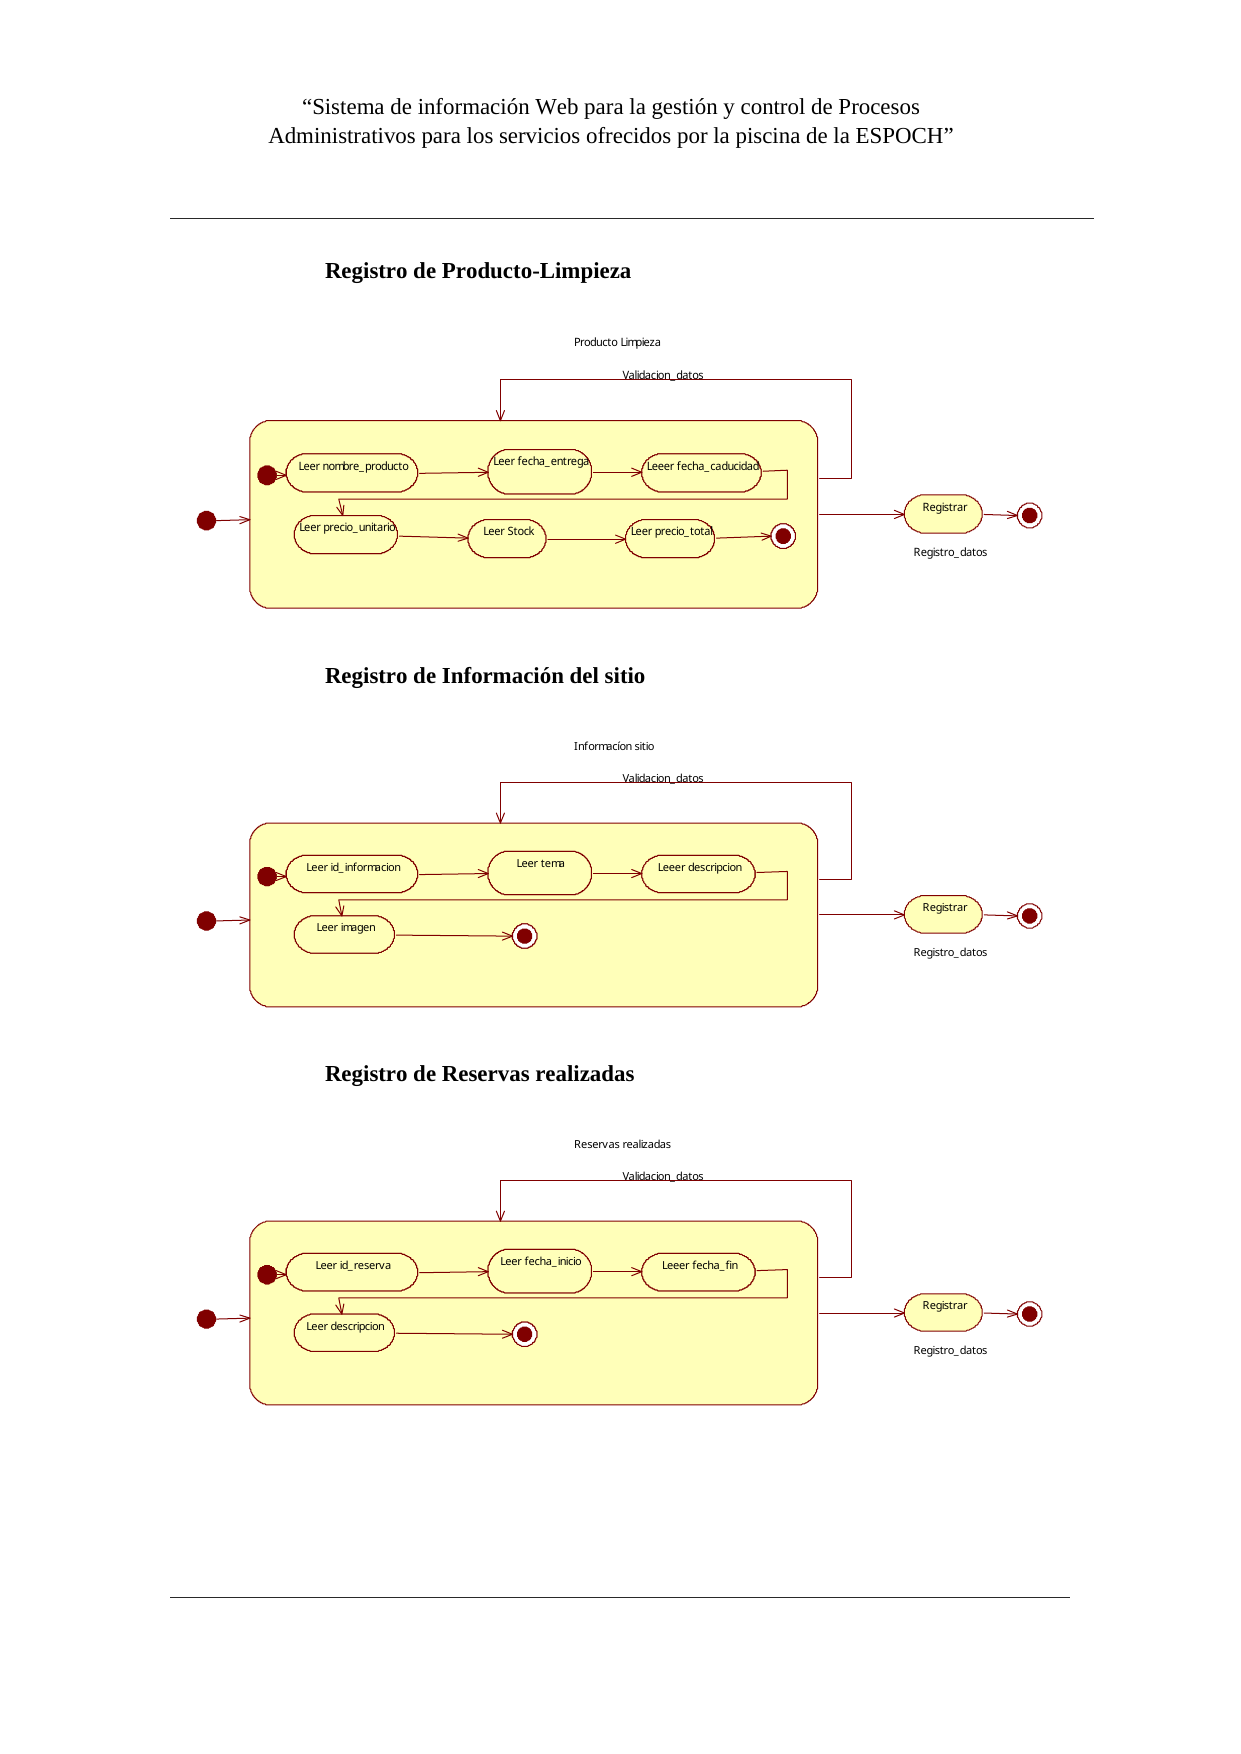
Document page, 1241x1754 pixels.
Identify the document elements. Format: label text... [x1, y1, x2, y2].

subtitle Registro de Información del sitio [325, 662, 1063, 688]
subtitle Registro de Producto-Limpieza [325, 258, 1063, 284]
subtitle Registro de Reservas realizadas [325, 1060, 1063, 1087]
